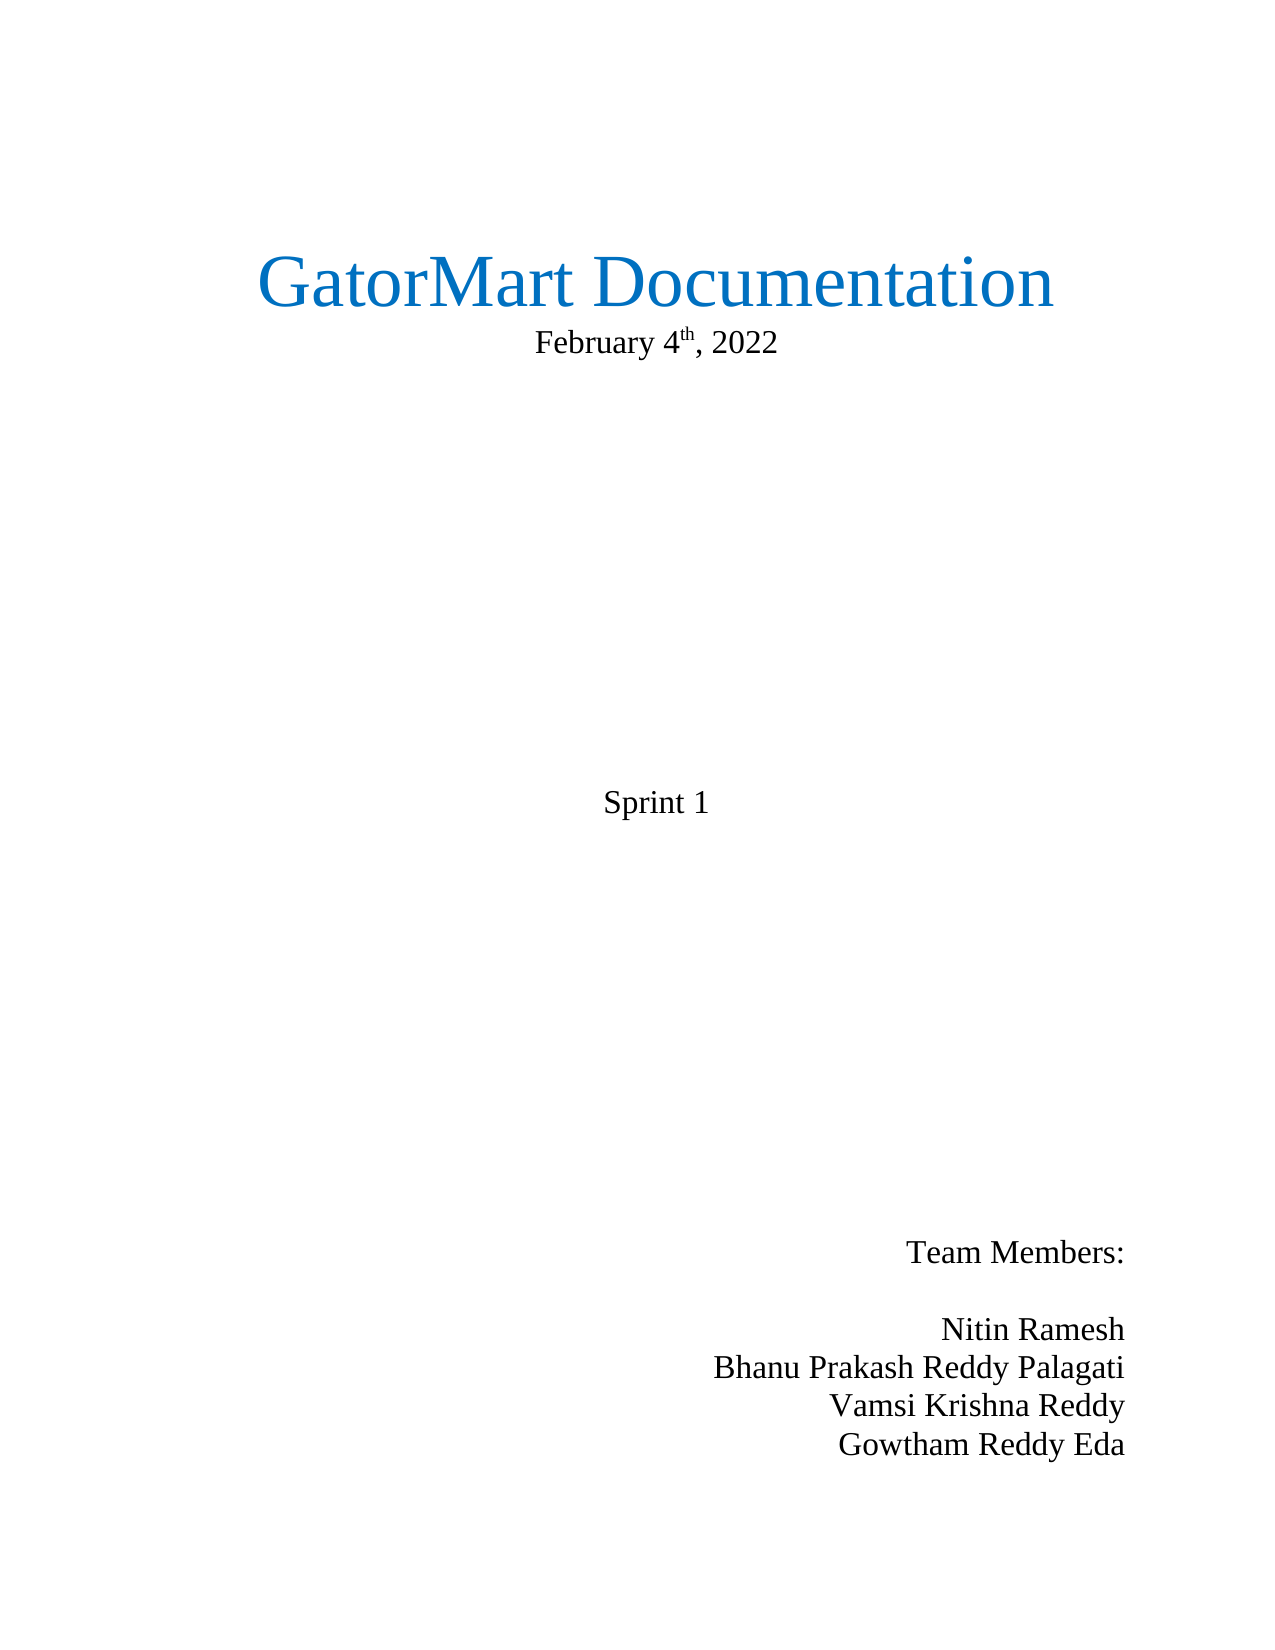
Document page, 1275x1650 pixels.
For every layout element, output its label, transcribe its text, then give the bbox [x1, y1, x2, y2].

text Team Members: [150, 1232, 1125, 1271]
text Nitin Ramesh [150, 1309, 1125, 1347]
text Vamsi Krishna Reddy [150, 1386, 1125, 1424]
text February 4th, 2022 [150, 322, 1125, 361]
text GatorMart Documentation [150, 236, 1125, 322]
text Bhanu Prakash Reddy Palagati [150, 1347, 1125, 1386]
text Gowtham Reddy Eda [150, 1424, 1125, 1462]
text Sprint 1 [150, 782, 1125, 821]
